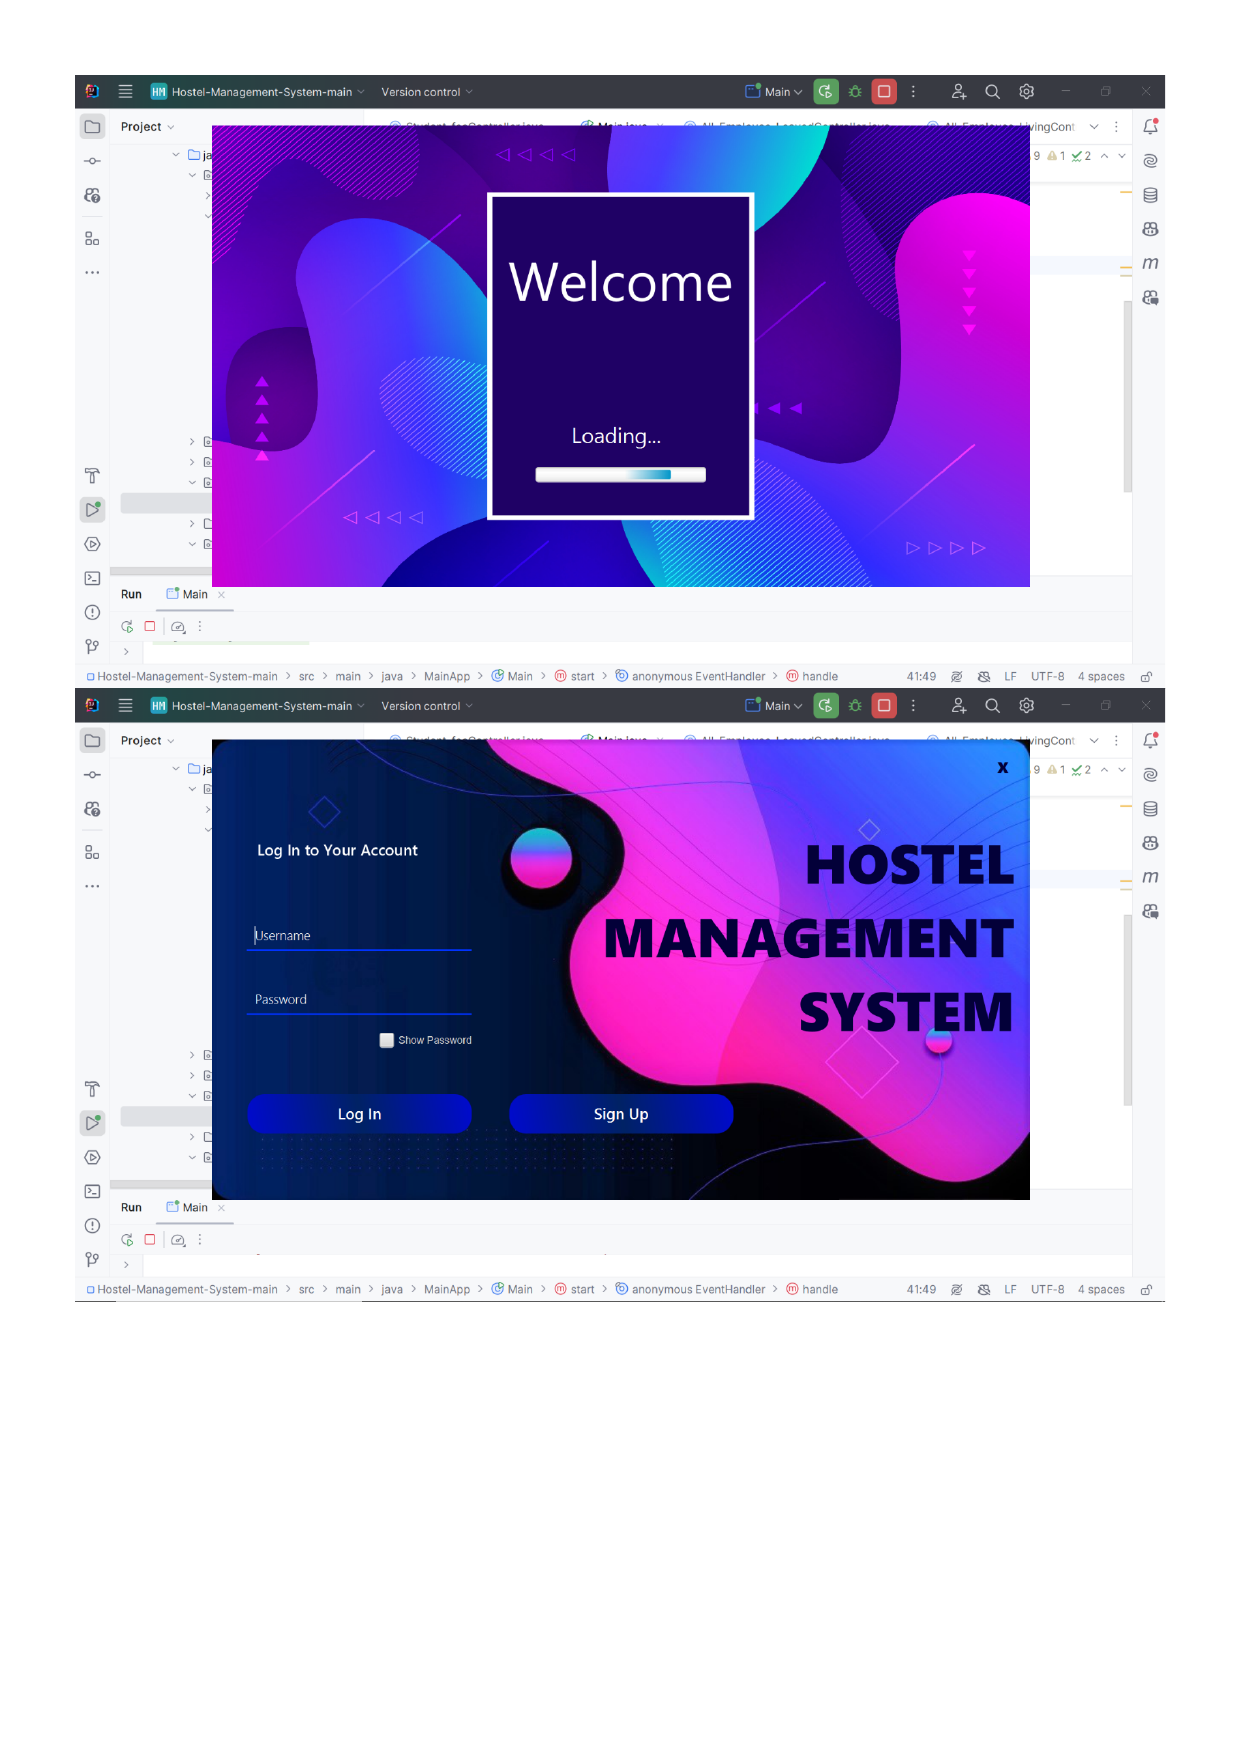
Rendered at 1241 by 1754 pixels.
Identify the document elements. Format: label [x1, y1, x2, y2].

picture [75, 75, 1166, 1302]
